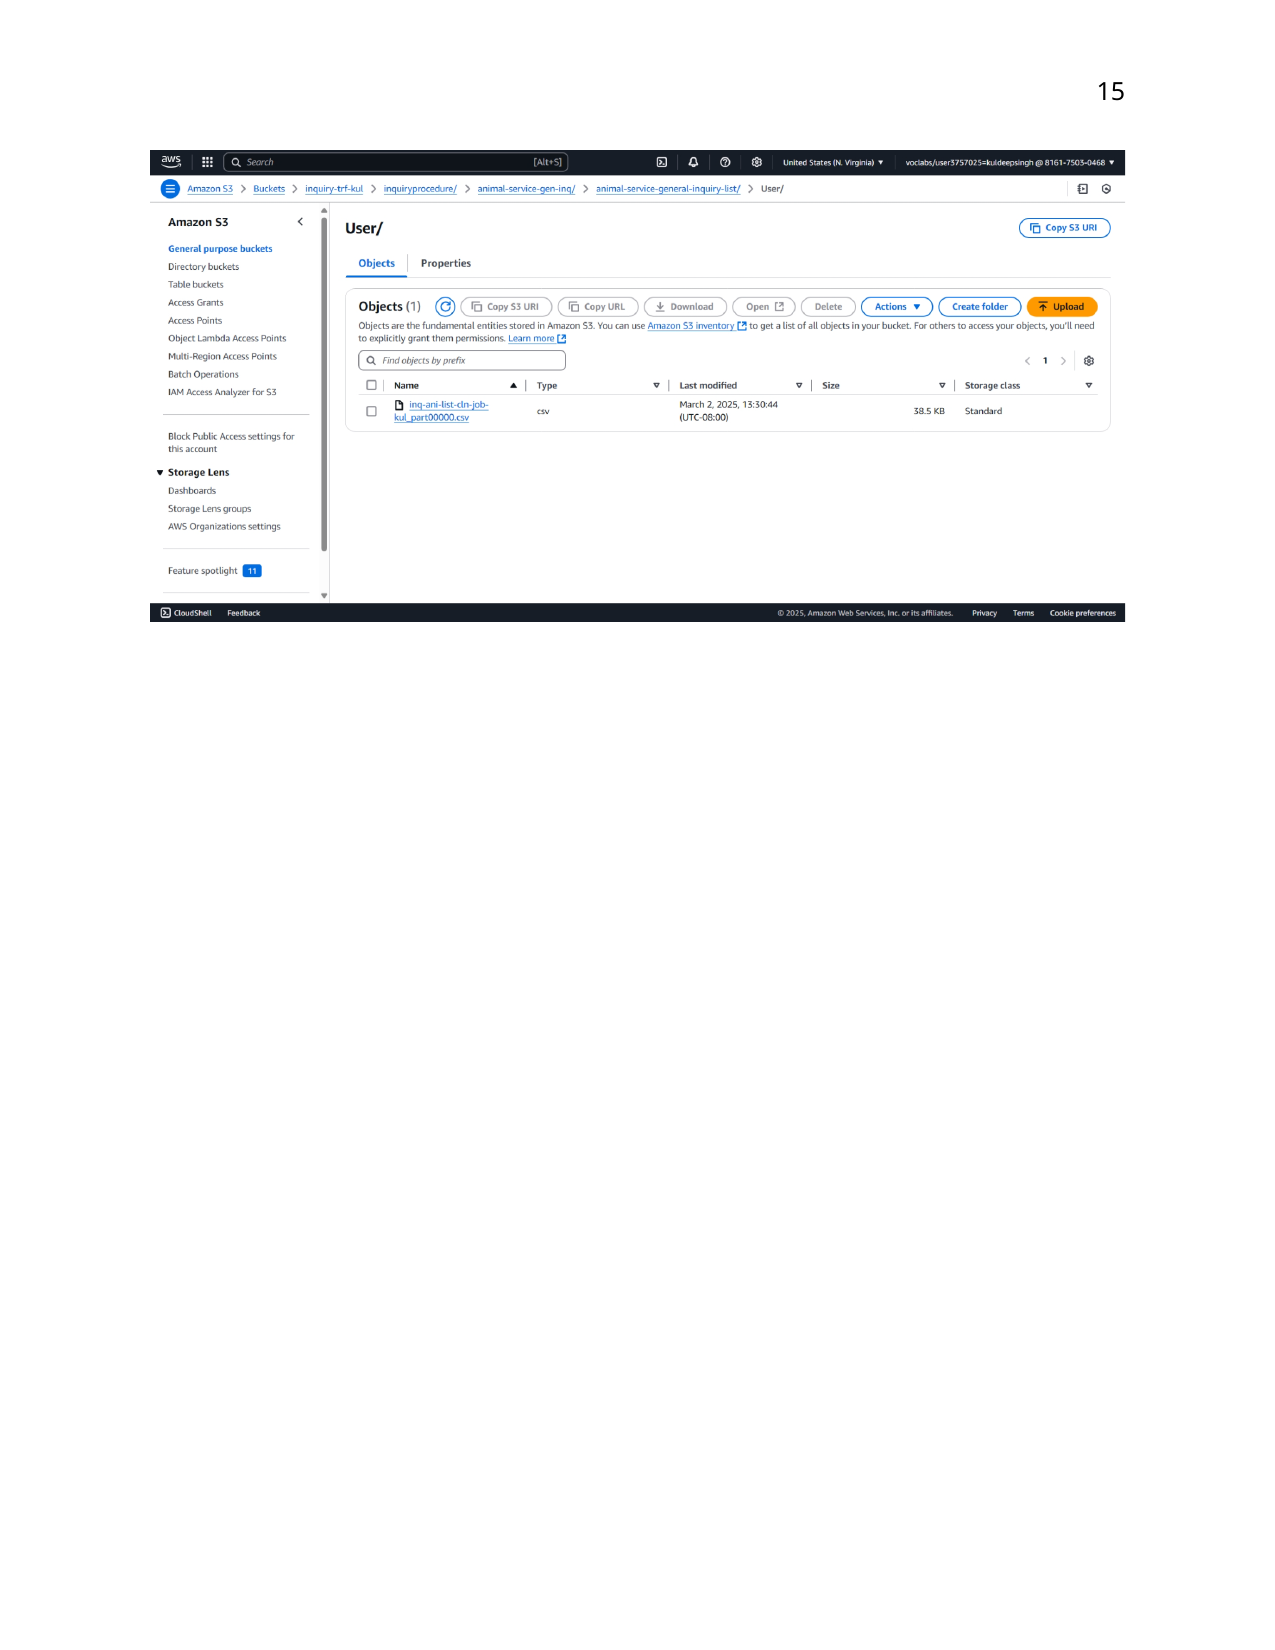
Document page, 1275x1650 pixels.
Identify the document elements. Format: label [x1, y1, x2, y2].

picture [150, 150, 1125, 622]
